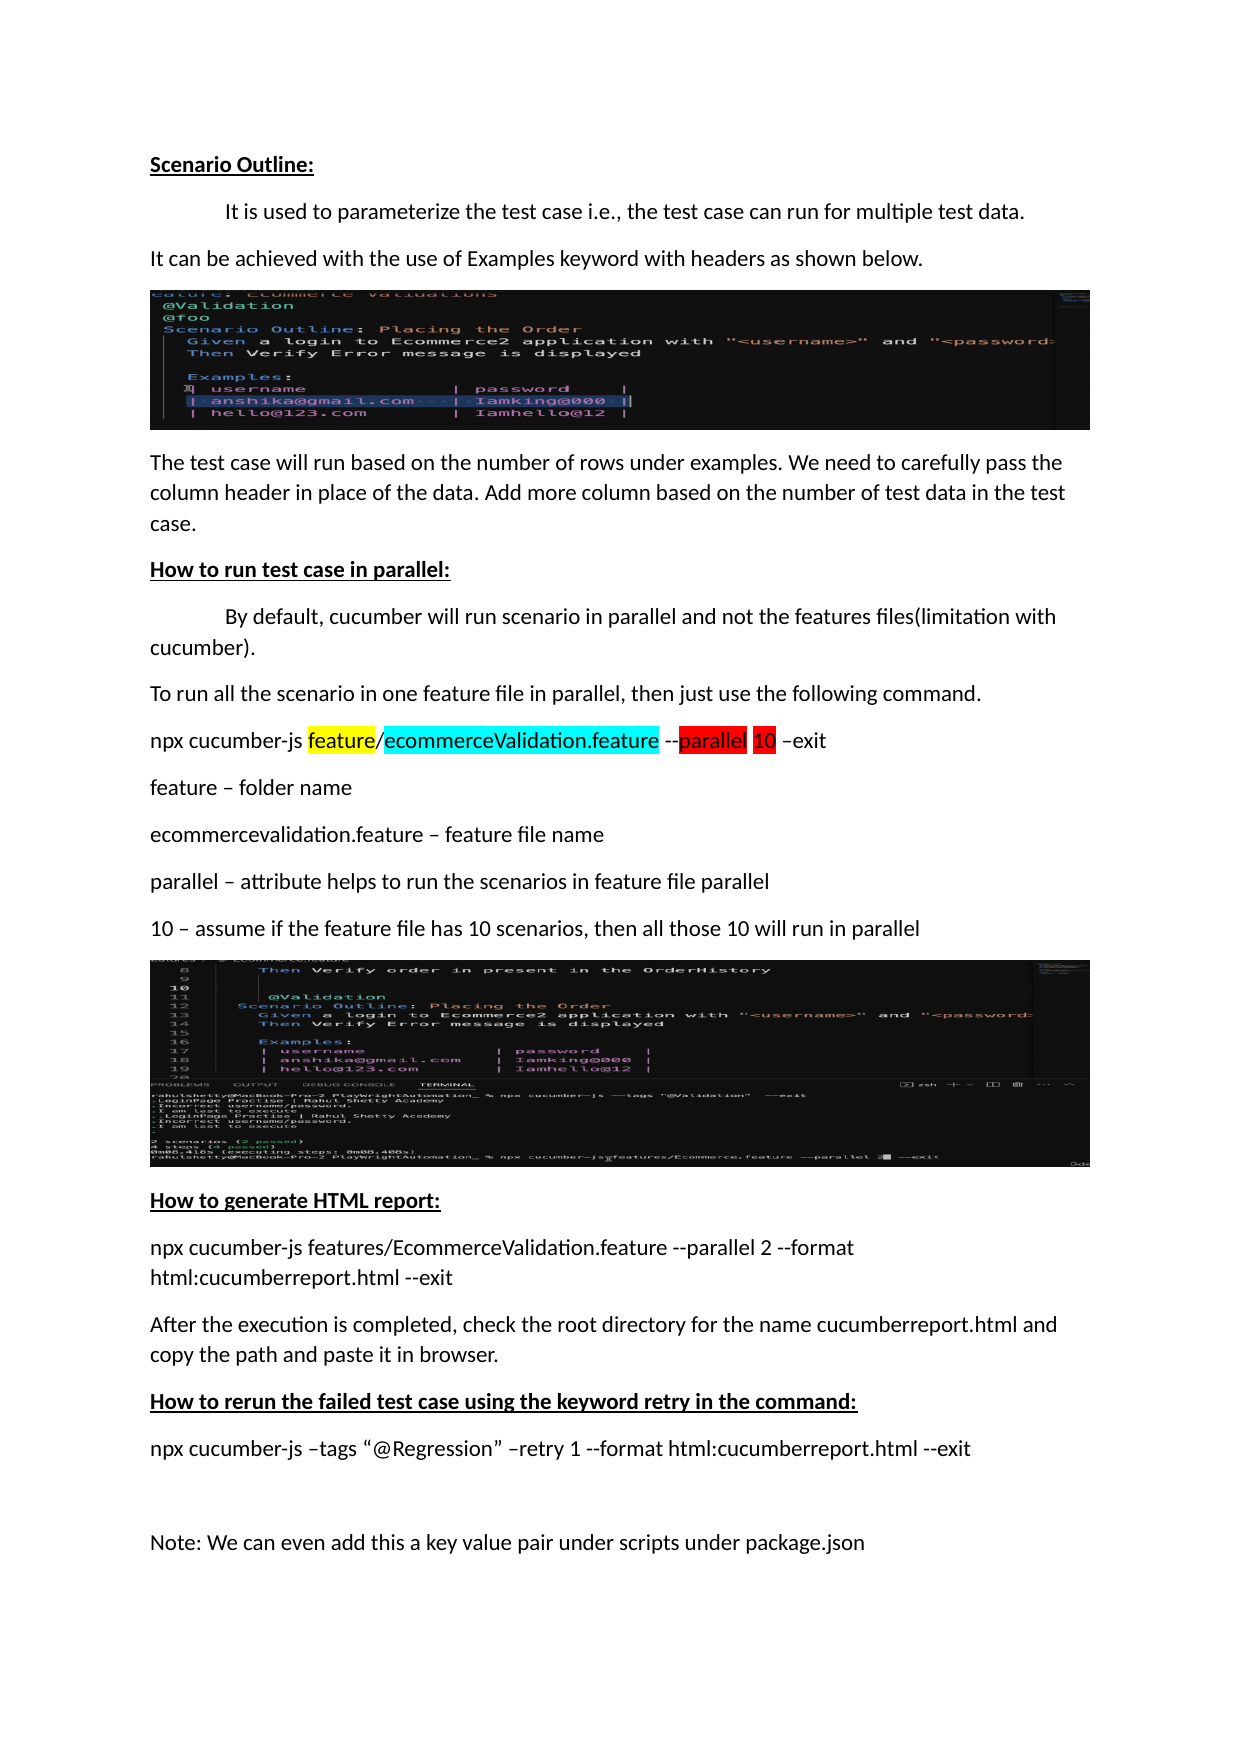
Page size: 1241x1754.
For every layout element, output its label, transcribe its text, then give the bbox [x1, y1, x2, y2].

text After the execution is completed, check the root directory for the name cucumberreport.html and copy the path and paste it in browser. [150, 1310, 1090, 1368]
text How to generate HTML report: [150, 1186, 1090, 1214]
text It is used to parameterize the test case i.e., the test case can run for multiple test data. [150, 197, 1090, 225]
picture [150, 290, 1090, 430]
text npx cucumber-js feature/ecommerceValidation.feature --parallel 10 –exit [150, 726, 308, 754]
text ecommercevalidation.feature – feature file name [150, 820, 1090, 848]
text parallel – attribute helps to run the scenarios in feature file parallel [150, 867, 1090, 895]
text How to run test case in parallel: [150, 556, 1090, 583]
text It can be achieved with the use of Examples keyword with headers as shown below. [150, 244, 1090, 272]
text npx cucumber-js feature/ecommerceValidation.feature --parallel 10 –exit [776, 726, 1090, 754]
picture [150, 960, 1090, 1167]
text feature – folder name [150, 773, 1090, 801]
text By default, cucumber will run scenario in parallel and not the features files(limitation with cucumber). [150, 602, 1090, 661]
text To run all the scenario in one feature file in parallel, then just use the following command. [150, 679, 1090, 707]
text Scenario Outline: [150, 150, 1090, 178]
text How to rerun the failed test case using the keyword retry in the command: [150, 1387, 1090, 1415]
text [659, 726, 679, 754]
text npx cucumber-js features/EcommerceValidation.feature --parallel 2 --format html:cucumberreport.html --exit [150, 1233, 1090, 1291]
text 10 – assume if the feature file has 10 scenarios, then all those 10 will run in parallel [150, 914, 1090, 942]
text The test case will run based on the number of rows under examples. We need to carefully pass the column header in place of the data. Add more column based on the number of test data in the test case. [150, 448, 1090, 537]
text npx cucumber-js –tags “@Regression” –retry 1 --format html:cucumberreport.html --exit [150, 1434, 1090, 1462]
text Note: We can even add this a key value pair under scripts under package.json [150, 1528, 1090, 1556]
